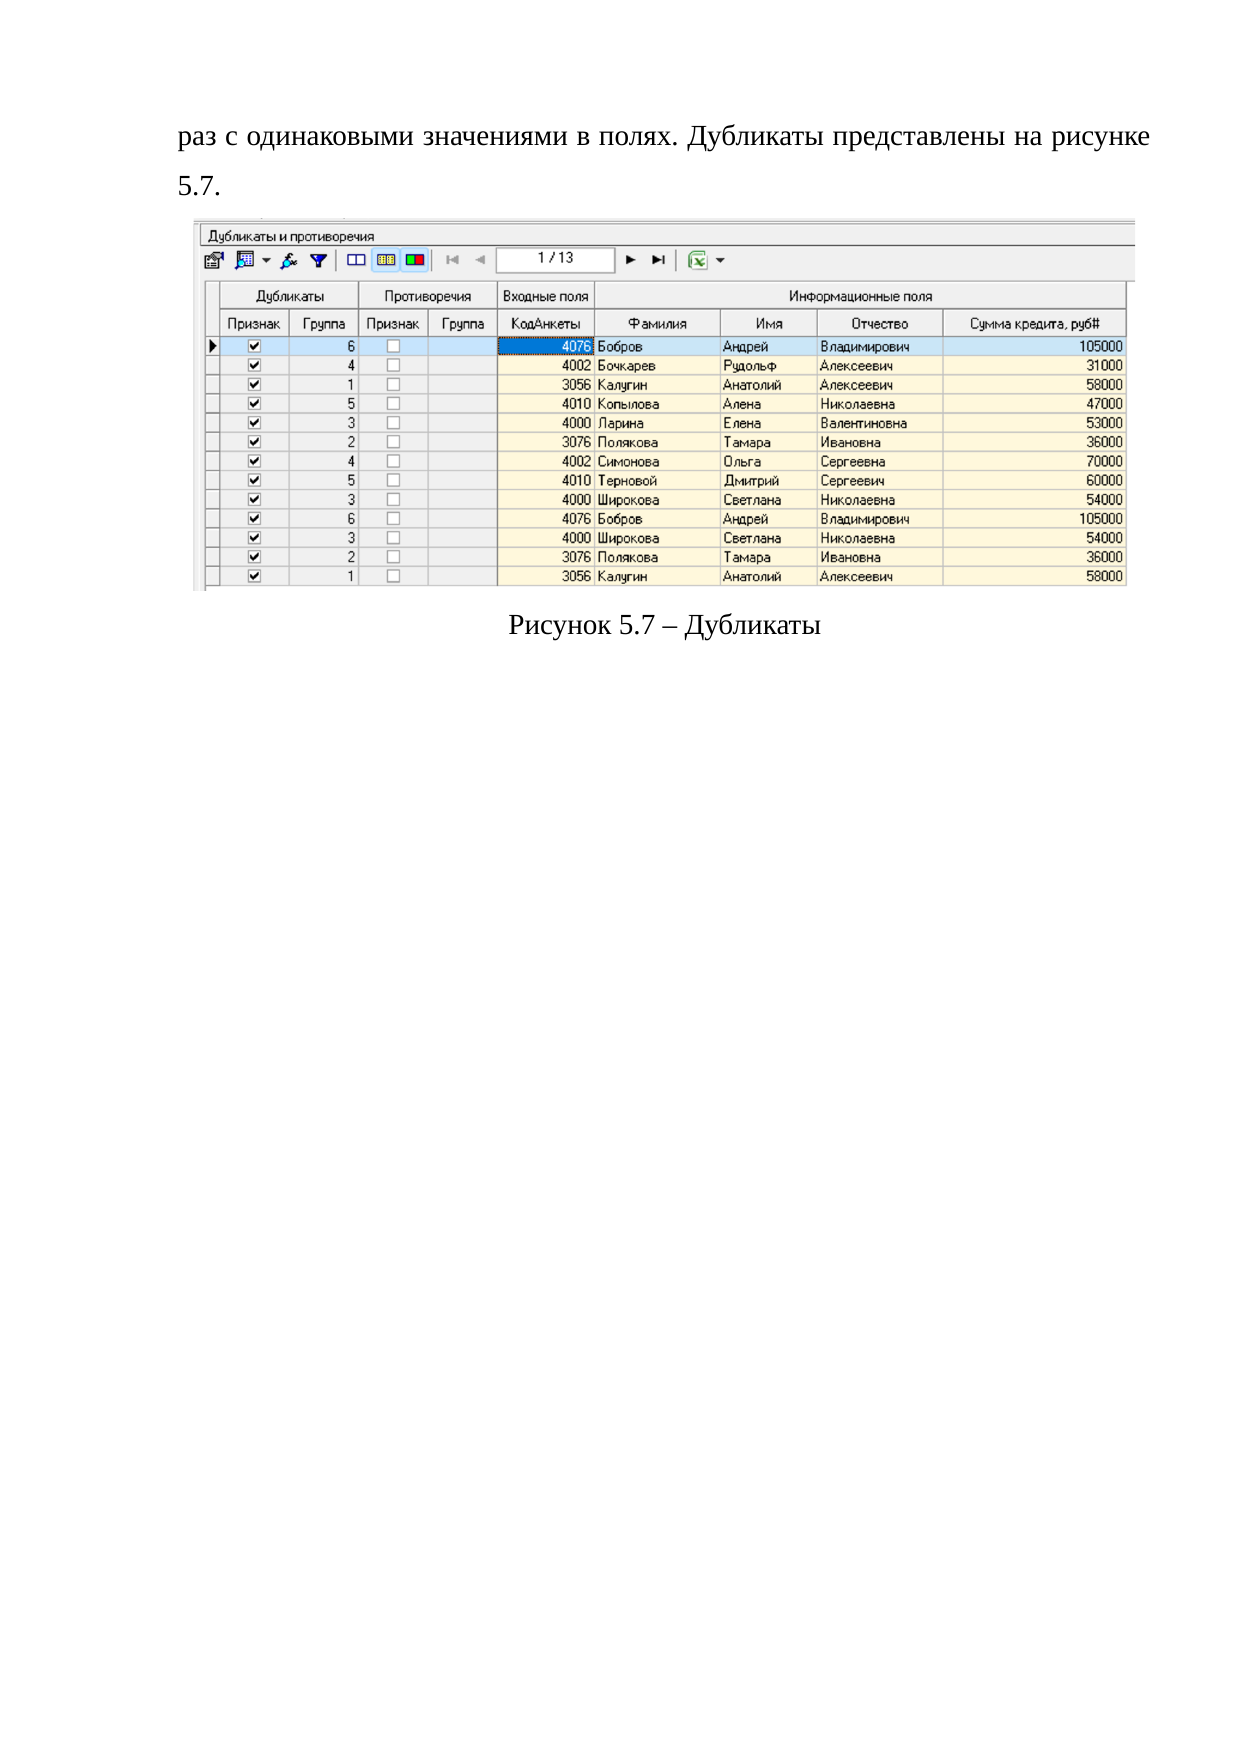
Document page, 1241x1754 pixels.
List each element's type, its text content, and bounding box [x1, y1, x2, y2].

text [177, 118, 1152, 202]
text Рисунок 5.7 – Дубликаты [177, 607, 1152, 641]
picture [193, 218, 1136, 591]
